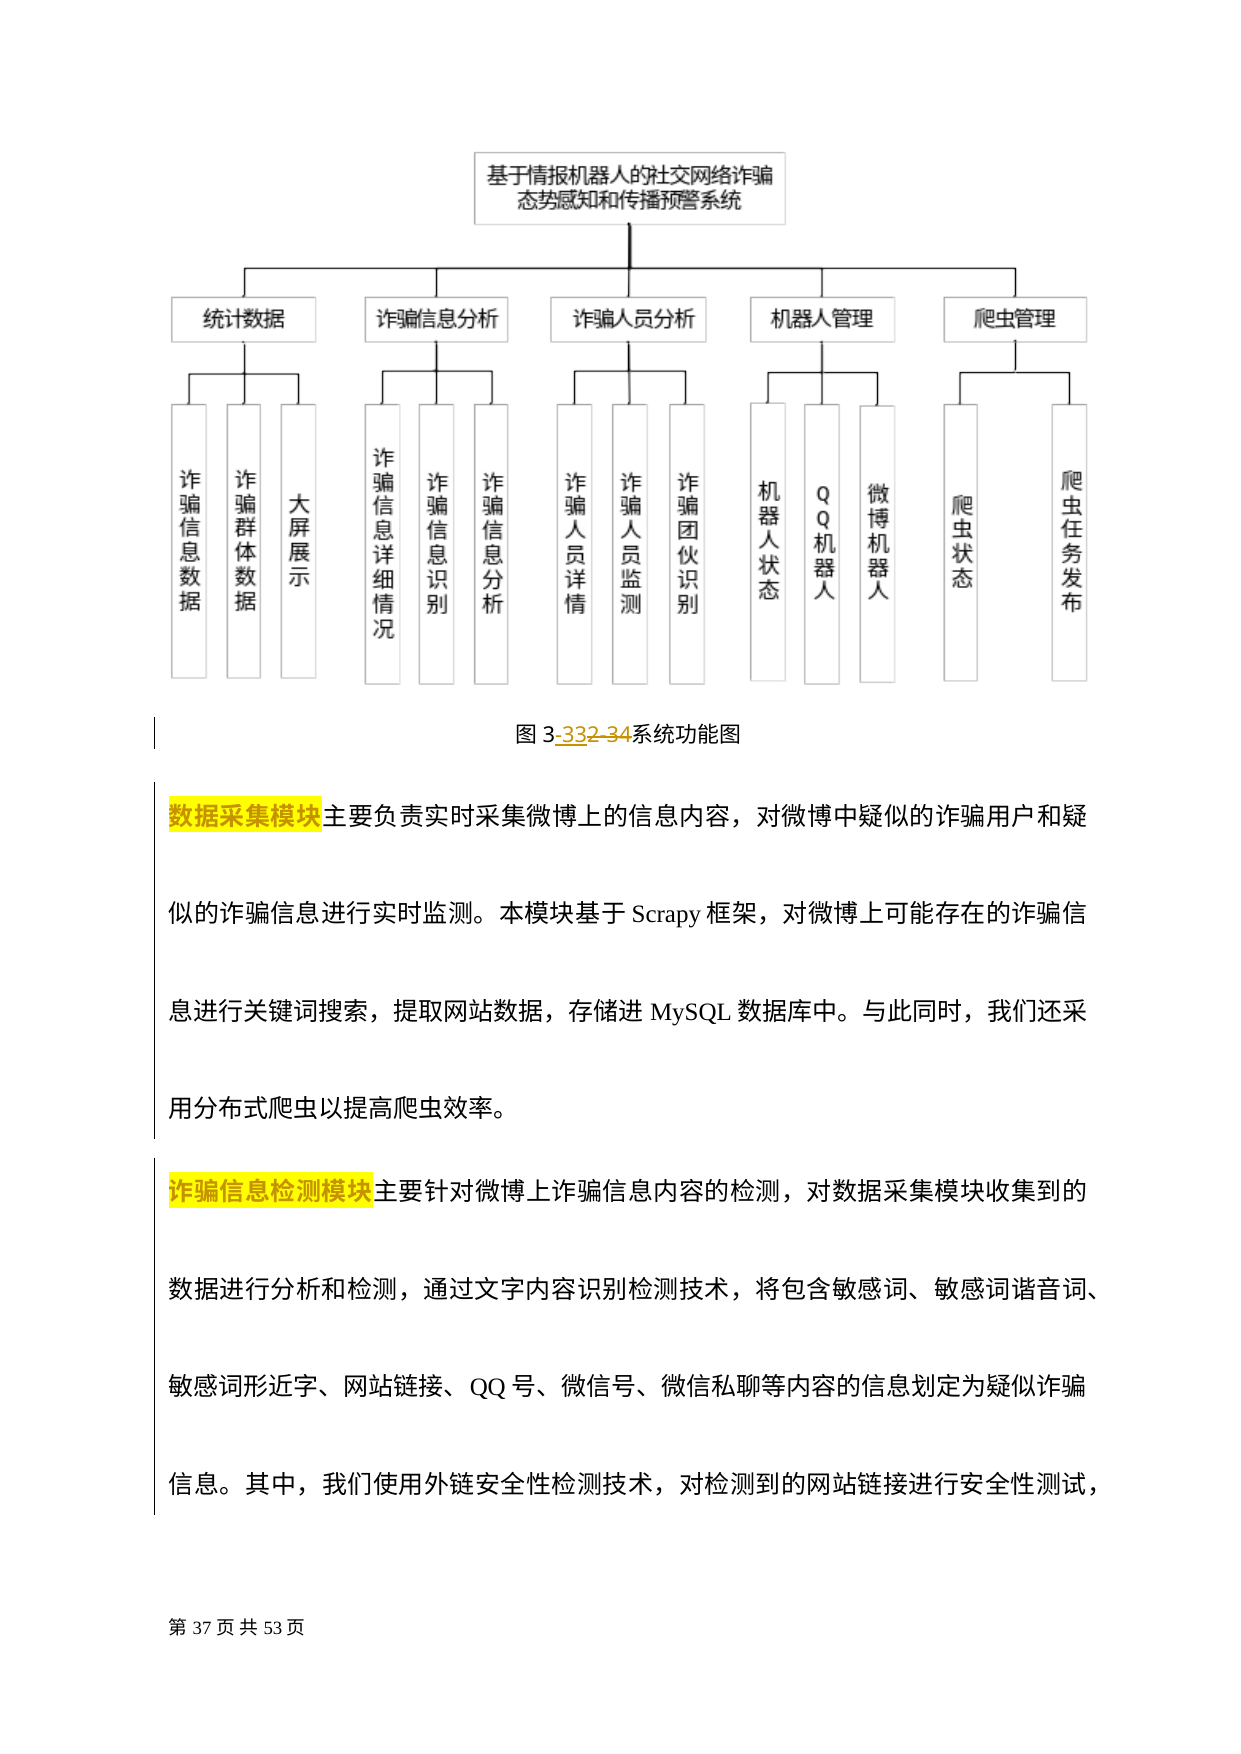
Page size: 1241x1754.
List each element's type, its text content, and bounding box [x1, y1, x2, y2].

text 数据采集模块主要负责实时采集微博上的信息内容，对微博中疑似的诈骗用户和疑似的诈骗信息进行实时监测。本模块基于Scrapy框架，对微博上可能存在的诈骗信息进行关键词搜索，提取网站数据，存储进MySQL数据库中。与此同时，我们还采用分布式爬虫以提高爬虫效率。 [169, 782, 1087, 1139]
text 图 3系统功能图 [169, 717, 1087, 749]
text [169, 1157, 1087, 1515]
